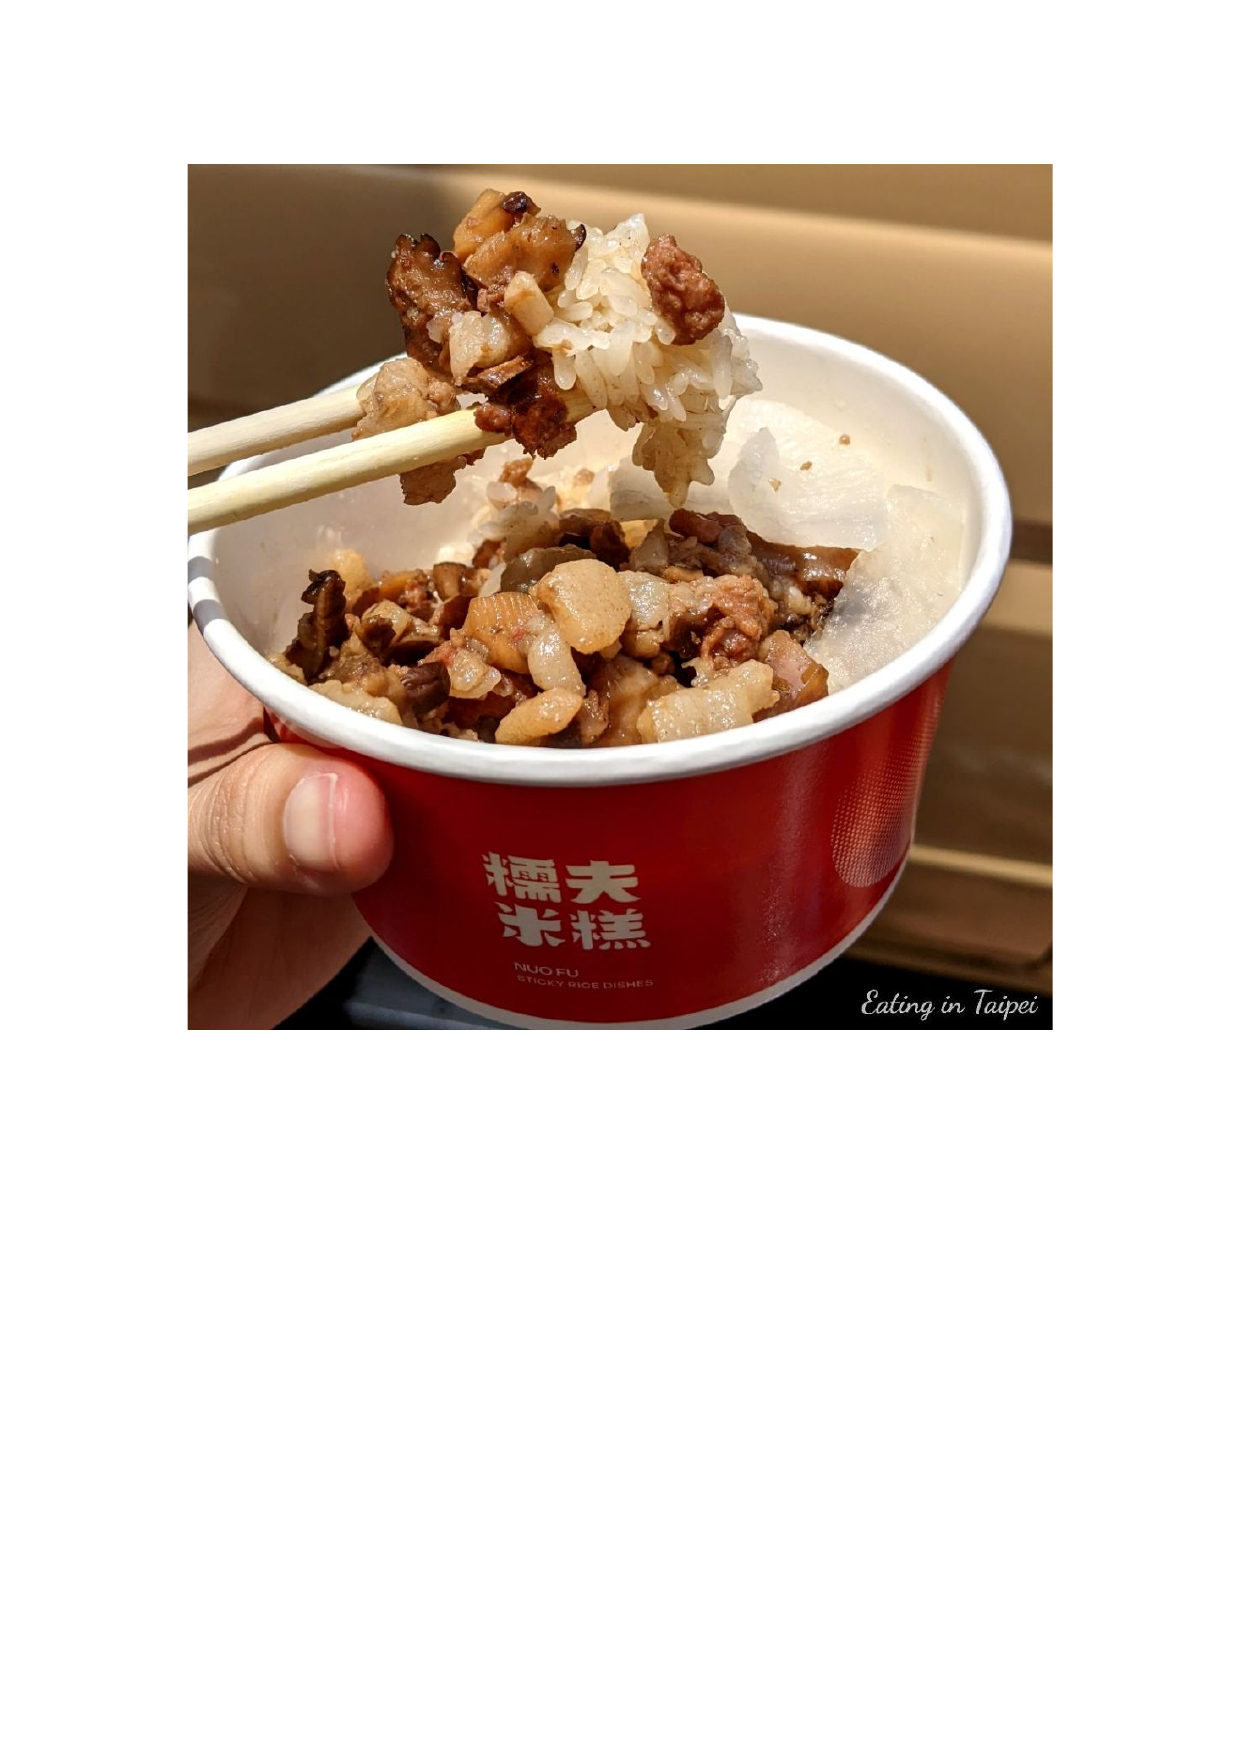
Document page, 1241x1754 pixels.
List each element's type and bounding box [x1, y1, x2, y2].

picture [187, 164, 1053, 1030]
